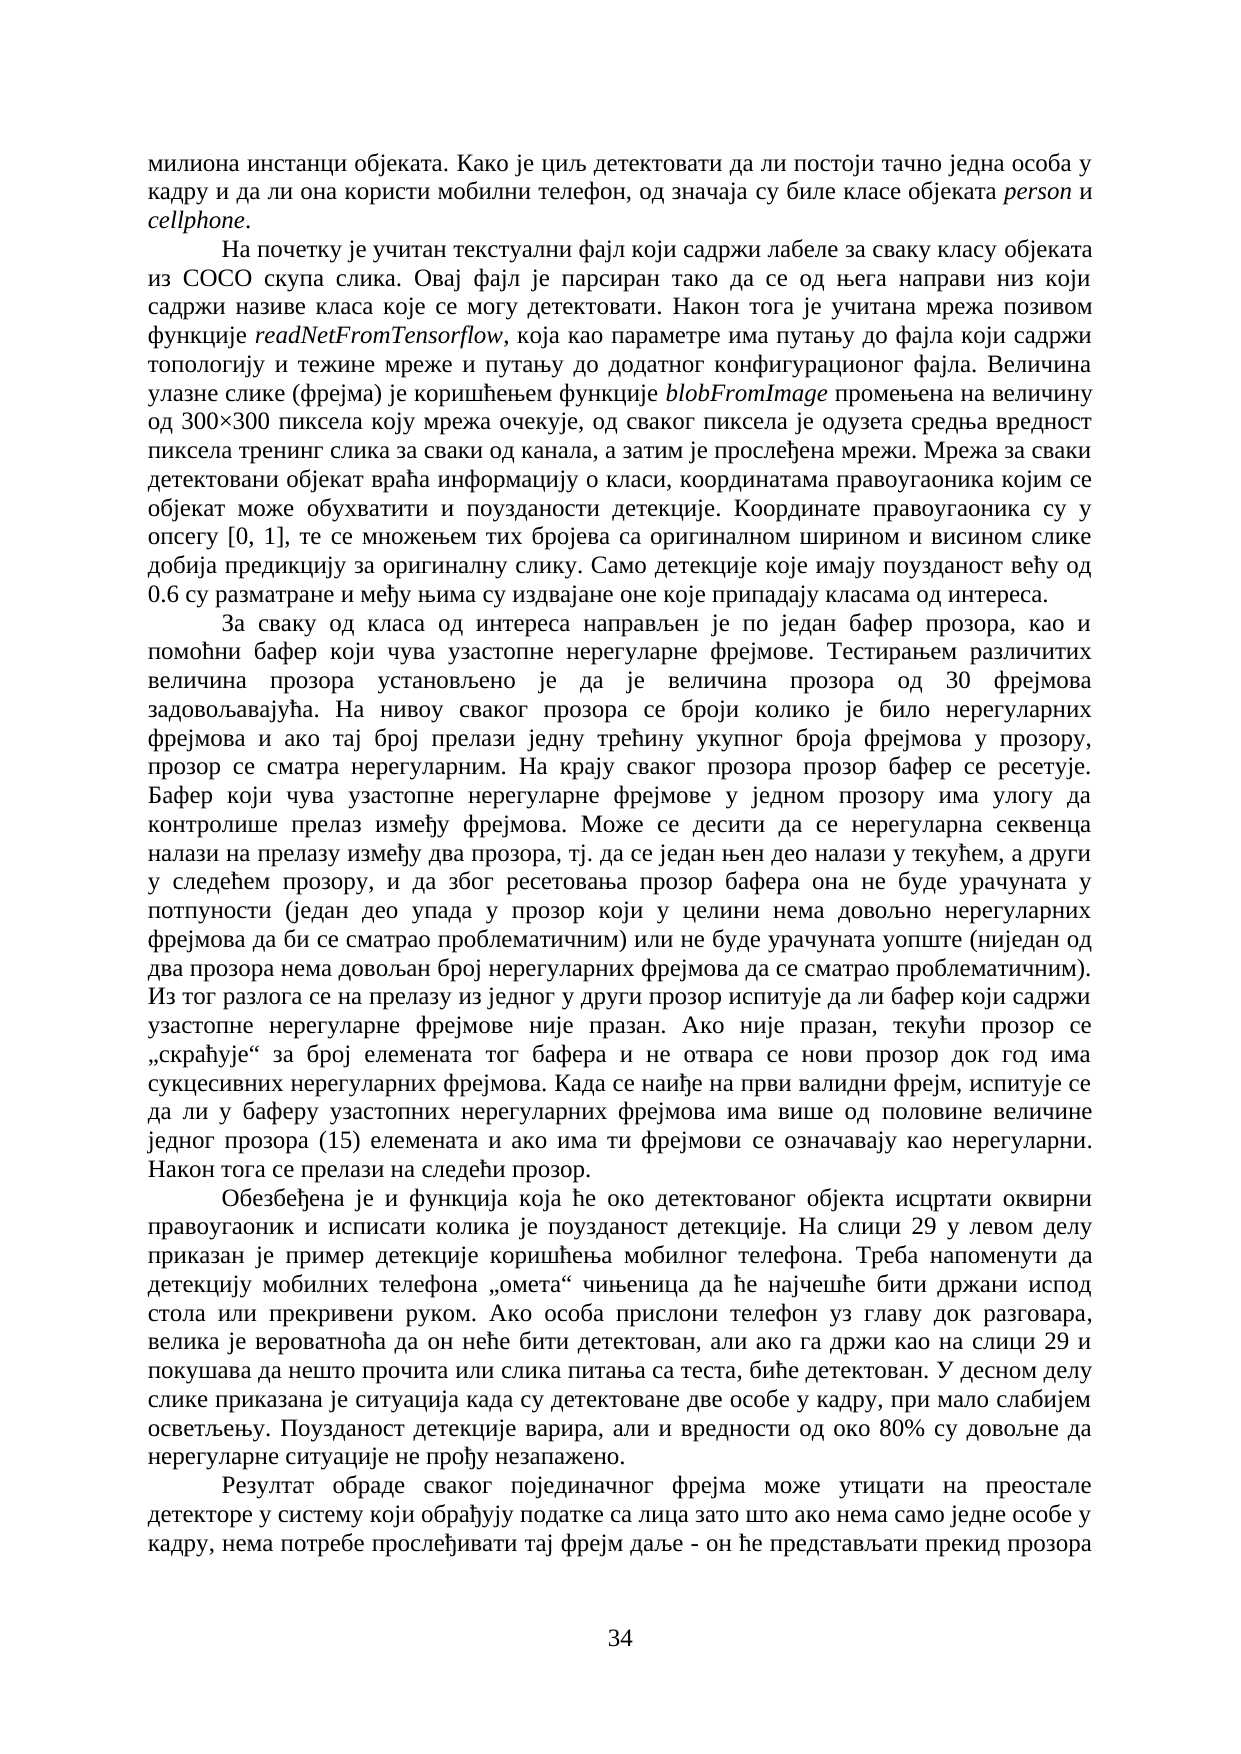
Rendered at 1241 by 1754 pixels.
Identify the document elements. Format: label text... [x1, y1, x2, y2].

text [148, 148, 1093, 234]
text Обезбеђена је и функција која ће око детектованог објекта исцртати оквирни правоугаоник и исписати колика је поузданост детекције. На слици 29 у левом делу приказан је пример детекције коришћења мобилног телефона. Треба напоменути да детекцију мобилних телефона „омета“ чињеница да ће најчешће бити држани испод стола или прекривени руком. Ако особа прислони телефон уз главу док разговара, велика је вероватноћа да он неће бити детектован, али ако га држи као на слици 29 и покушава да нешто прочита или слика питања са теста, биће детектован. У десном делу слике приказана је ситуација када су детектоване две особе у кадру, при мало слабијем осветљењу. Поузданост детекције варира, али и вредности од око 80% су довољне да нерегуларне ситуације не прођу незапажено. [148, 1183, 1093, 1470]
text На почетку је учитан текстуални фајл који садржи лабеле за сваку класу објеката из COCO скупа слика. Овај фајл је парсиран тако да се од њега направи низ који садржи називе класа које се могу детектовати. Након тога је учитана мрежа позивом функције readNetFromTensorflow, која као параметре има путању до фајла који садржи топологију и тежине мреже и путању до додатног конфигурационог фајла. Величина улазне слике (фрејма) је коришћењем функције blobFromImage промењена на величину од 300×300 пиксела коју мрежа очекује, од сваког пиксела је одузета средња вредност пиксела тренинг слика за сваки од канала, а затим је прослеђена мрежи. Мрежа за сваки детектовани објекат враћа информацију о класи, координатама правоугаоника којим се објекат може обухватити и поузданости детекције. Координате правоугаоника су у опсегу [0, 1], те се множењем тих бројева са оригиналном ширином и висином слике добија предикцију за оригиналну слику. Само детекције које имају поузданост већу од 0.6 су разматране и међу њима су издвајане оне које припадају класама од интереса. [148, 234, 1093, 608]
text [148, 1470, 1093, 1556]
text За сваку од класа од интереса направљен је по један бафер прозора, као и помоћни бафер који чува узастопне нерегуларне фрејмове. Тестирањем различитих величина прозора установљено је да је величина прозора од 30 фрејмова задовољавајућа. На нивоу сваког прозора се броји колико је било нерегуларних фрејмова и ако тај број прелази једну трећину укупног броја фрејмова у прозору, прозор се сматра нерегуларним. На крају сваког прозора прозор бафер се ресетује. Бафер који чува узастопне нерегуларне фрејмове у једном прозору има улогу да контролише прелаз између фрејмова. Може се десити да се нерегуларна секвенца налази на прелазу између два прозора, тј. да се један њен део налази у текућем, а други у следећем прозору, и да због ресетовања прозор бафера она не буде урачуната у потпуности (један део упада у прозор који у целини нема довољно нерегуларних фрејмова да би се сматрао проблематичним) или не буде урачуната уопште (ниједан од два прозора нема довољан број нерегуларних фрејмова да се сматрао проблематичним). Из тог разлога се на прелазу из једног у други прозор испитује да ли бафер који садржи узастопне нерегуларне фрејмове није празан. Ако није празан, текући прозор се „скраћује“ за број елемената тог бафера и не отвара се нови прозор док год има сукцесивних нерегуларних фрејмова. Када се наиђе на први валидни фрејм, испитује се да ли у баферу узастопних нерегуларних фрејмова има више од половине величине једног прозора (15) елемената и ако има ти фрејмови се означавају као нерегуларни. Након тога се прелази на следећи прозор. [148, 608, 1093, 1183]
